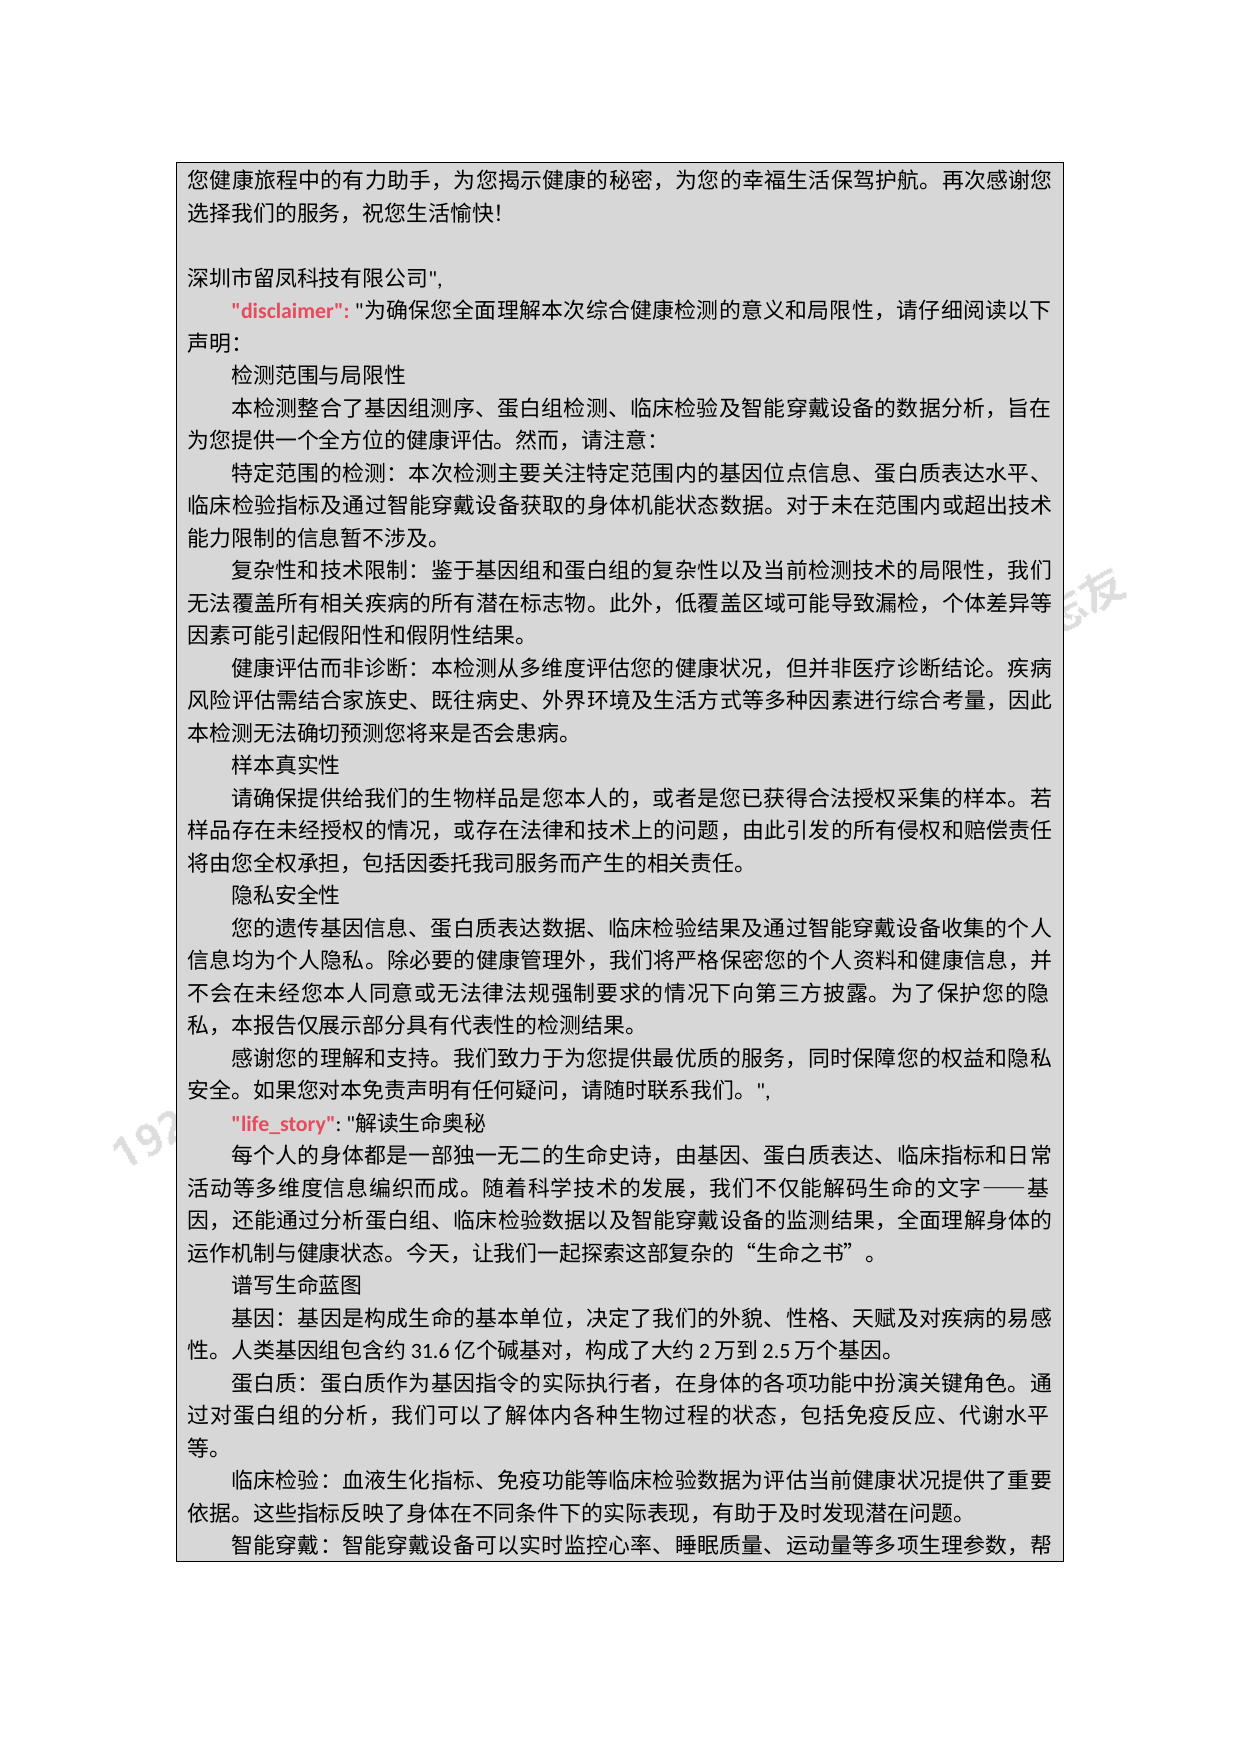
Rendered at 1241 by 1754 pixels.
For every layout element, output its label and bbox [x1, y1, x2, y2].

table_header [177, 163, 1063, 1561]
